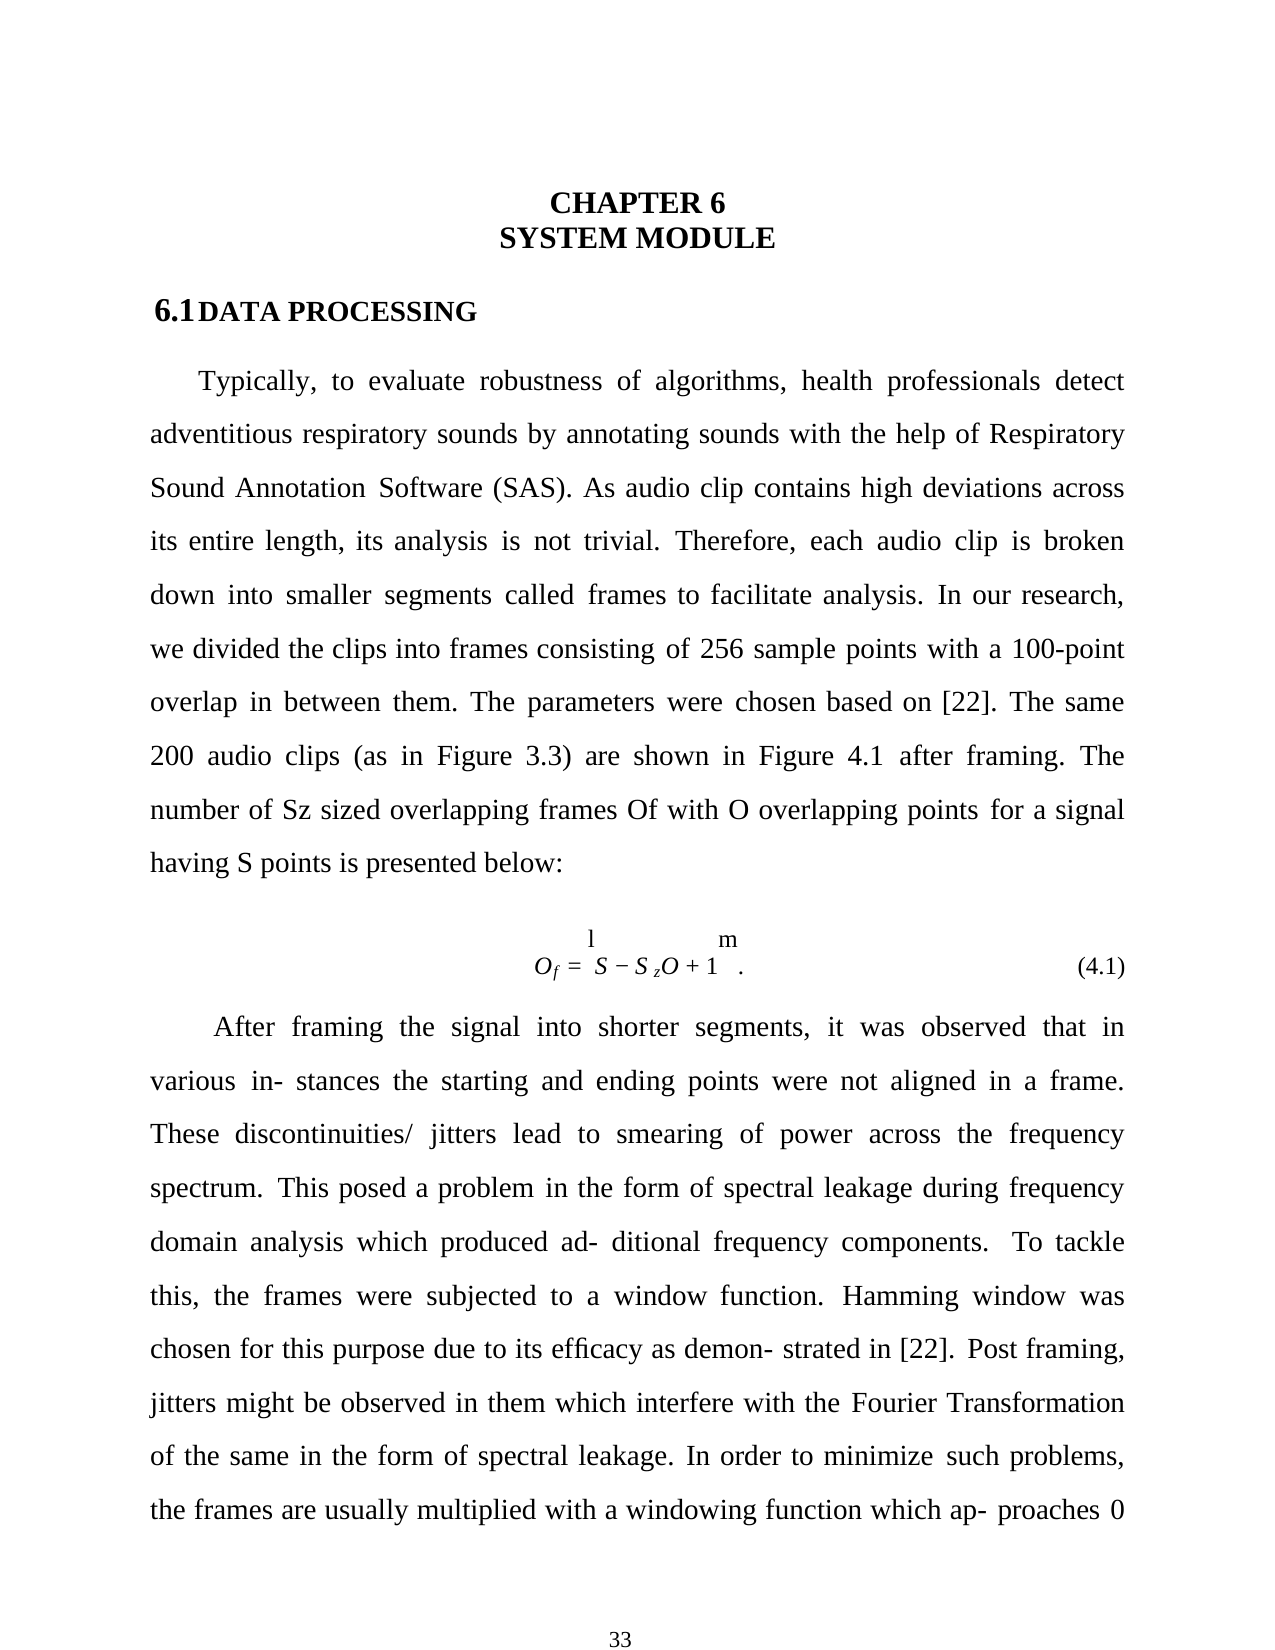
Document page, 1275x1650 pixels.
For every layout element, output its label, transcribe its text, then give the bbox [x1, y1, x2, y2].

text Typically, to evaluate robustness of algorithms, health professionals detect adventitious respiratory sounds by annotating sounds with the help of Respiratory Sound Annotation Software (SAS). As audio clip contains high deviations across its entire length, its analysis is not trivial. Therefore, each audio clip is broken down into smaller segments called frames to facilitate analysis. In our research, we divided the clips into frames consisting of 256 sample points with a 100-point overlap in between them. The parameters were chosen based on [22]. The same 200 audio clips (as in Figure 3.3) are shown in Figure 4.1 after framing. The number of Sz sized overlapping frames Of with O overlapping points for a signal having S points is presented below: [150, 363, 1125, 879]
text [150, 1009, 1125, 1526]
subtitle DATA PROCESSING [154, 291, 1137, 329]
text CHAPTER 6 [137, 184, 1137, 220]
text SYSTEM MODULE [137, 220, 1137, 256]
text Of = lS − S zO + 1m. (4.1) [534, 924, 1137, 981]
